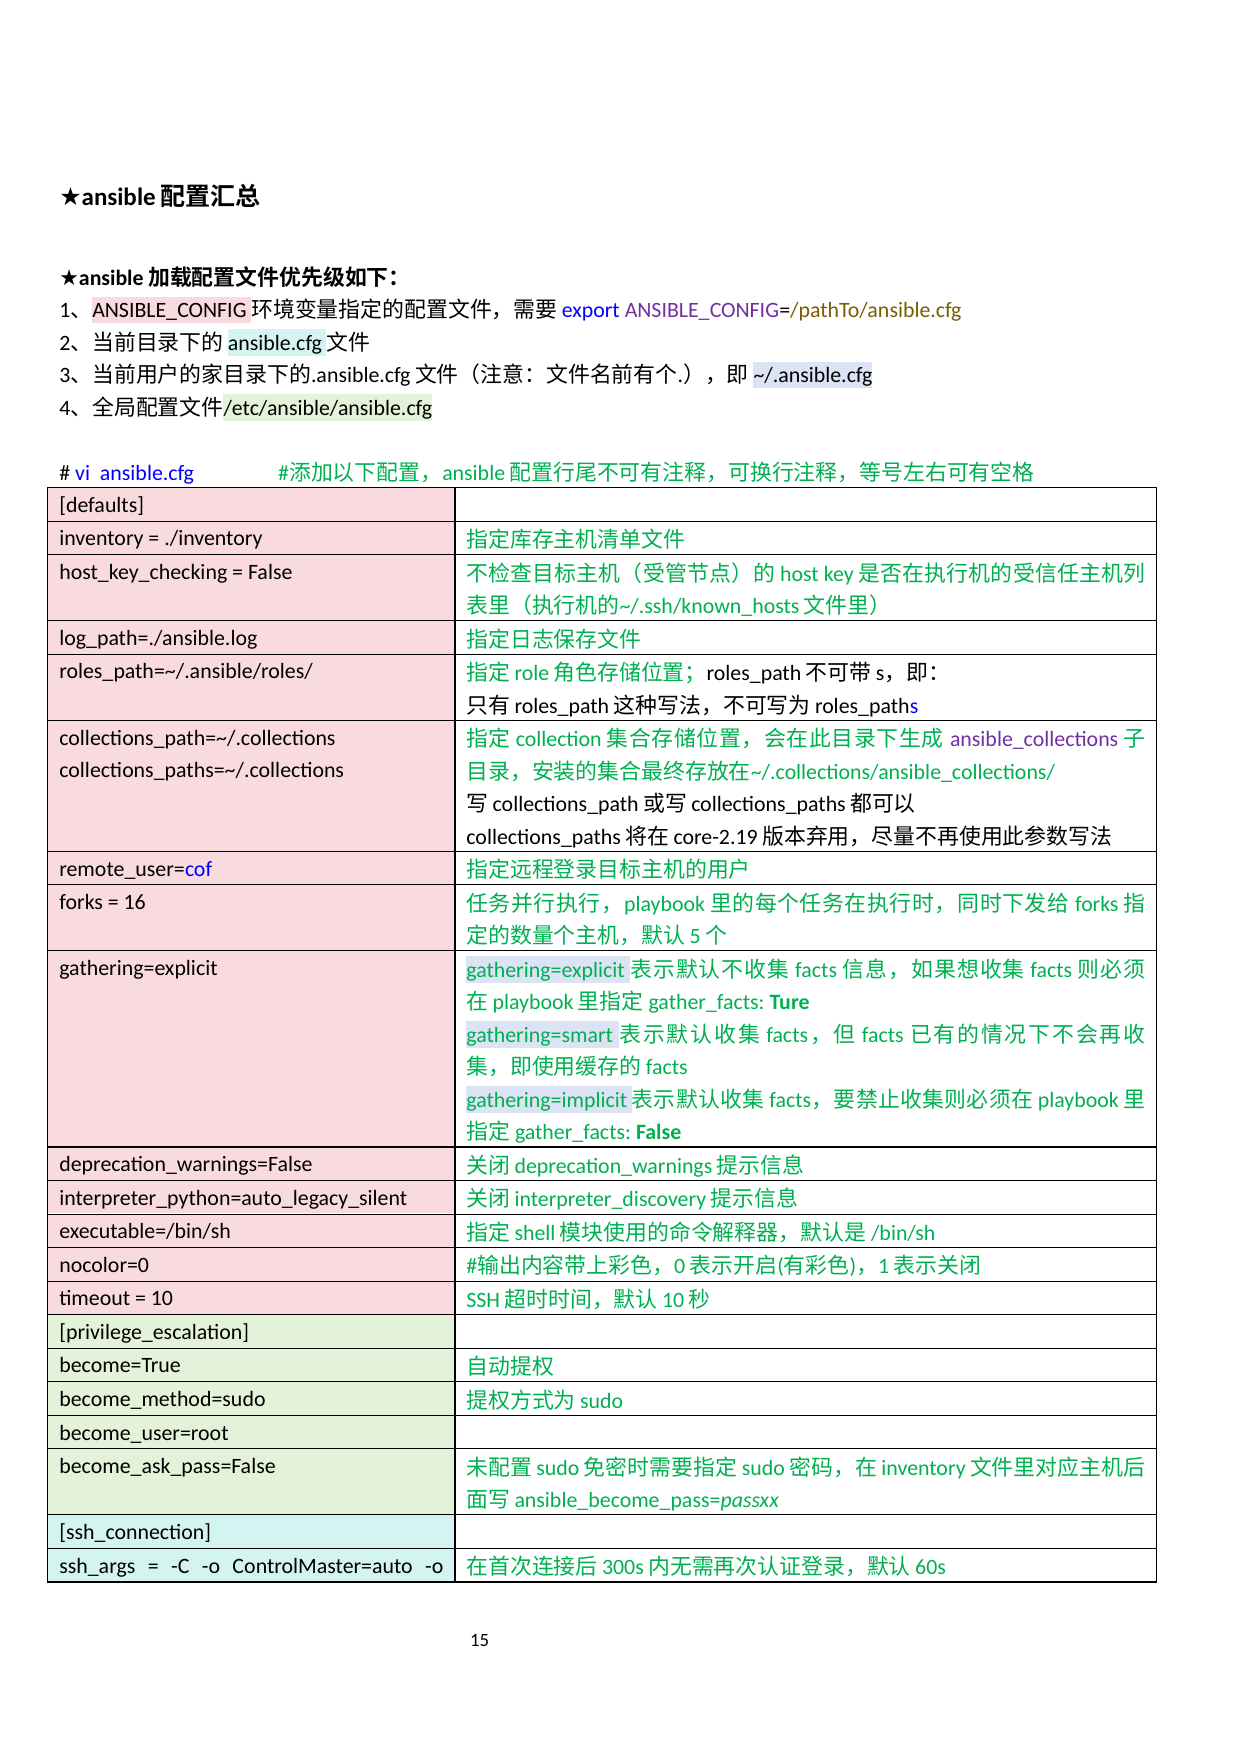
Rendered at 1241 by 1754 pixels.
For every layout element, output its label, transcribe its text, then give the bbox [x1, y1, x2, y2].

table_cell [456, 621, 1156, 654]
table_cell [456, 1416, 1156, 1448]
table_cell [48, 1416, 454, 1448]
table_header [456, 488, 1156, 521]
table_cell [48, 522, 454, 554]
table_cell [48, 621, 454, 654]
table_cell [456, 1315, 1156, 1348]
text ★ansible配置汇总 [59, 162, 1181, 227]
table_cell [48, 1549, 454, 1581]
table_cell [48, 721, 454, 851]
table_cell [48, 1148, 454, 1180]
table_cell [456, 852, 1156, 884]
text 4、全局配置文件/etc/ansible/ansible.cfg [59, 389, 1181, 422]
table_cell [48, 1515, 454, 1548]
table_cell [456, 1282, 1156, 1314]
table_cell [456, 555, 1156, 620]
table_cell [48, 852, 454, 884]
text # vi ansible.cfg #添加以下配置，ansible配置行尾不可有注释，可换行注释，等号左右可有空格 [59, 454, 1181, 487]
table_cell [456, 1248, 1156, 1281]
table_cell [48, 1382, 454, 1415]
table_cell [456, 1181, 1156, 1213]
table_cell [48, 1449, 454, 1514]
text 1、ANSIBLE_CONFIG环境变量指定的配置文件，需要export ANSIBLE_CONFIG=/pathTo/ansible.cfg [59, 292, 1181, 324]
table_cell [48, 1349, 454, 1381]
text ★ansible加载配置文件优先级如下： [59, 259, 1181, 292]
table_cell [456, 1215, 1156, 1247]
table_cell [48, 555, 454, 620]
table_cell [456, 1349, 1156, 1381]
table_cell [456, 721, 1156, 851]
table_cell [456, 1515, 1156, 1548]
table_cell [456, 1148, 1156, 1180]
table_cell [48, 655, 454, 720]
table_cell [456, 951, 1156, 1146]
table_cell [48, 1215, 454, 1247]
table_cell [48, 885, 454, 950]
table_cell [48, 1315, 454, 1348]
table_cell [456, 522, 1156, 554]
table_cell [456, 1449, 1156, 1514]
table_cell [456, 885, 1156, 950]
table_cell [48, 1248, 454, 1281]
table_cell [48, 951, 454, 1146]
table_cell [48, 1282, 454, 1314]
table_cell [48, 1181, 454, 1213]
text 2、当前目录下的ansible.cfg文件 [59, 324, 1181, 357]
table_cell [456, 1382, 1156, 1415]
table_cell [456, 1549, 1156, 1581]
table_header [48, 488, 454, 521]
text 3、当前用户的家目录下的.ansible.cfg文件（注意：文件名前有个.），即 ~/.ansible.cfg [59, 357, 1181, 389]
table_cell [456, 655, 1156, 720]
